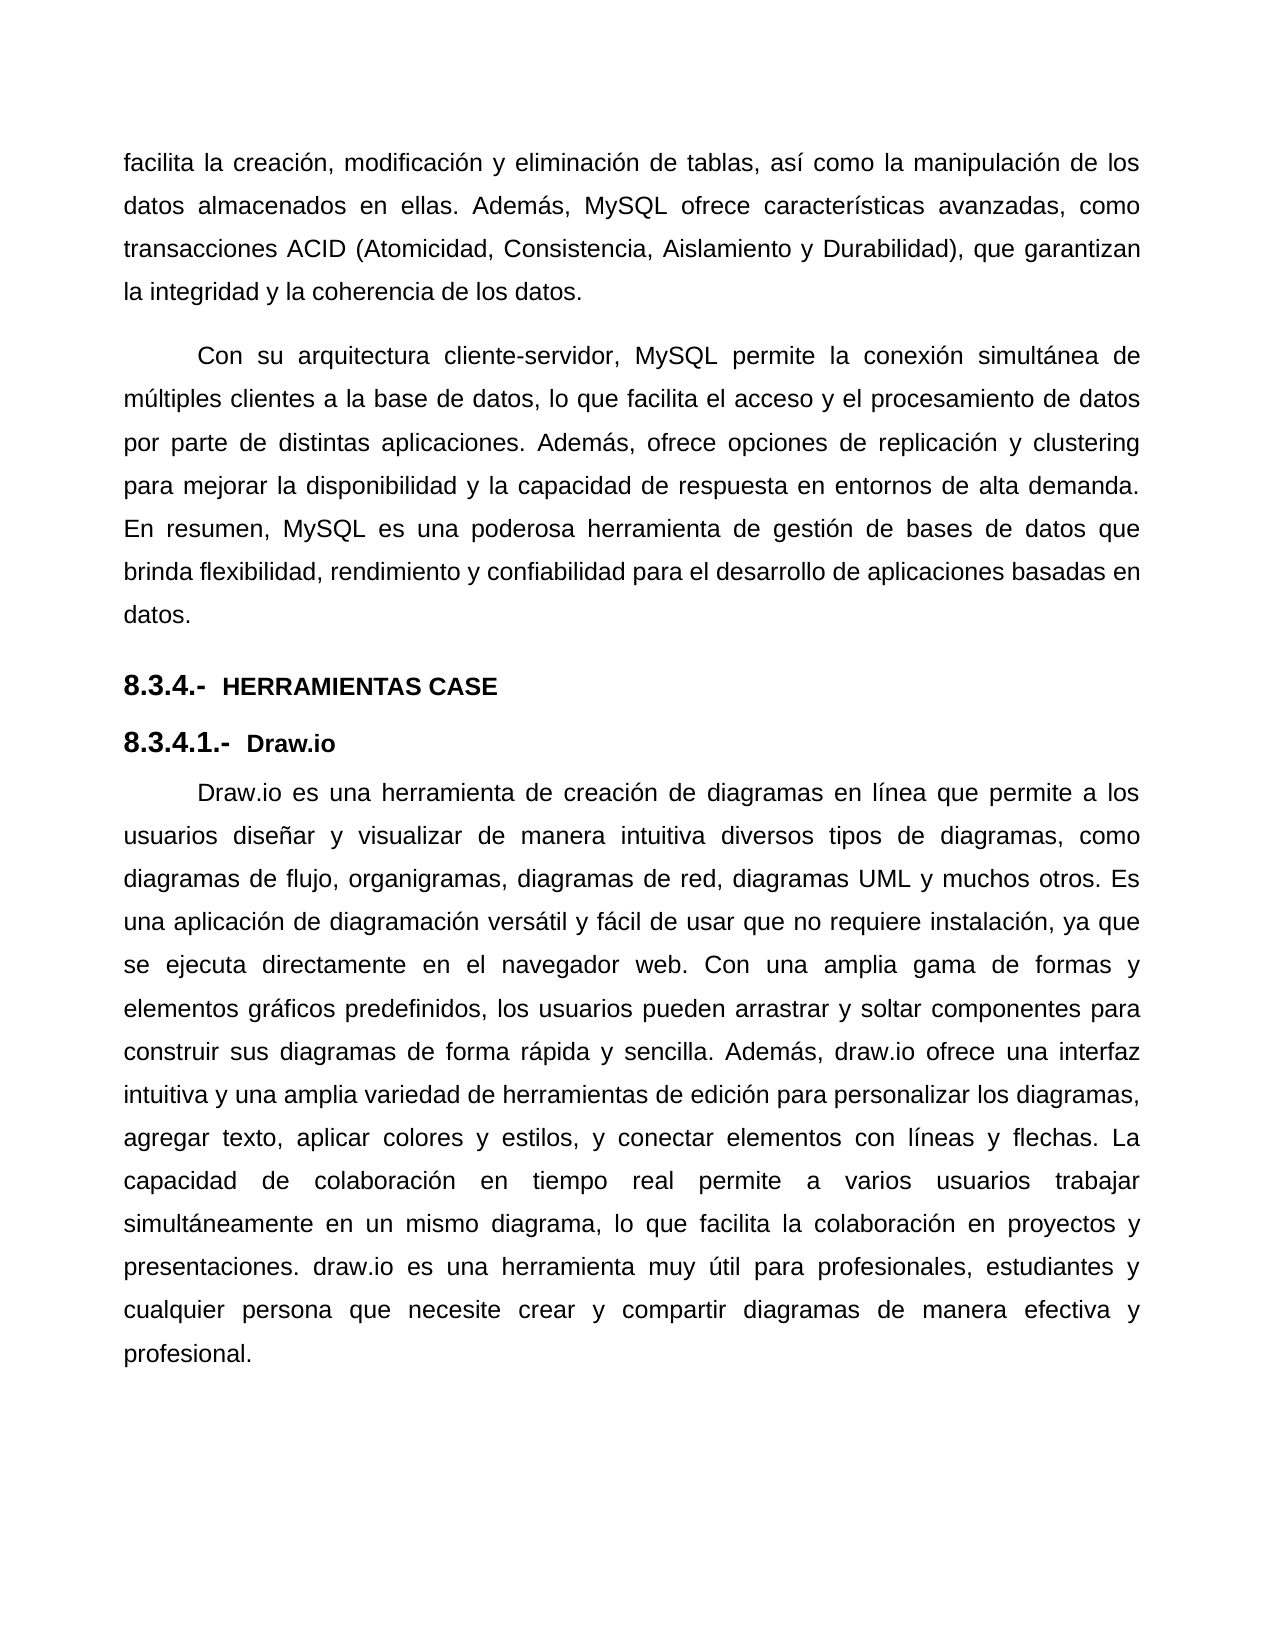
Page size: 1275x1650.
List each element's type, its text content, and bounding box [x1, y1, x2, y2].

text Con su arquitectura cliente-servidor, MySQL permite la conexión simultánea de múltiples clientes a la base de datos, lo que facilita el acceso y el procesamiento de datos por parte de distintas aplicaciones. Además, ofrece opciones de replicación y clustering para mejorar la disponibilidad y la capacidad de respuesta en entornos de alta demanda. En resumen, MySQL es una poderosa herramienta de gestión de bases de datos que brinda flexibilidad, rendimiento y confiabilidad para el desarrollo de aplicaciones basadas en datos. [123, 341, 1142, 629]
text Draw.io es una herramienta de creación de diagramas en línea que permite a los usuarios diseñar y visualizar de manera intuitiva diversos tipos de diagramas, como diagramas de flujo, organigramas, diagramas de red, diagramas UML y muchos otros. Es una aplicación de diagramación versátil y fácil de usar que no requiere instalación, ya que se ejecuta directamente en el navegador web. Con una amplia gama de formas y elementos gráficos predefinidos, los usuarios pueden arrastrar y soltar componentes para construir sus diagramas de forma rápida y sencilla. Además, draw.io ofrece una interfaz intuitiva y una amplia variedad de herramientas de edición para personalizar los diagramas, agregar texto, aplicar colores y estilos, y conectar elementos con líneas y flechas. La capacidad de colaboración en tiempo real permite a varios usuarios trabajar simultáneamente en un mismo diagrama, lo que facilita la colaboración en proyectos y presentaciones. draw.io es una herramienta muy útil para profesionales, estudiantes y cualquier persona que necesite crear y compartir diagramas de manera efectiva y profesional. [123, 778, 1142, 1367]
subtitle HERRAMIENTAS CASE [123, 668, 1142, 702]
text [123, 148, 1142, 306]
subtitle Draw.io [123, 725, 1142, 758]
